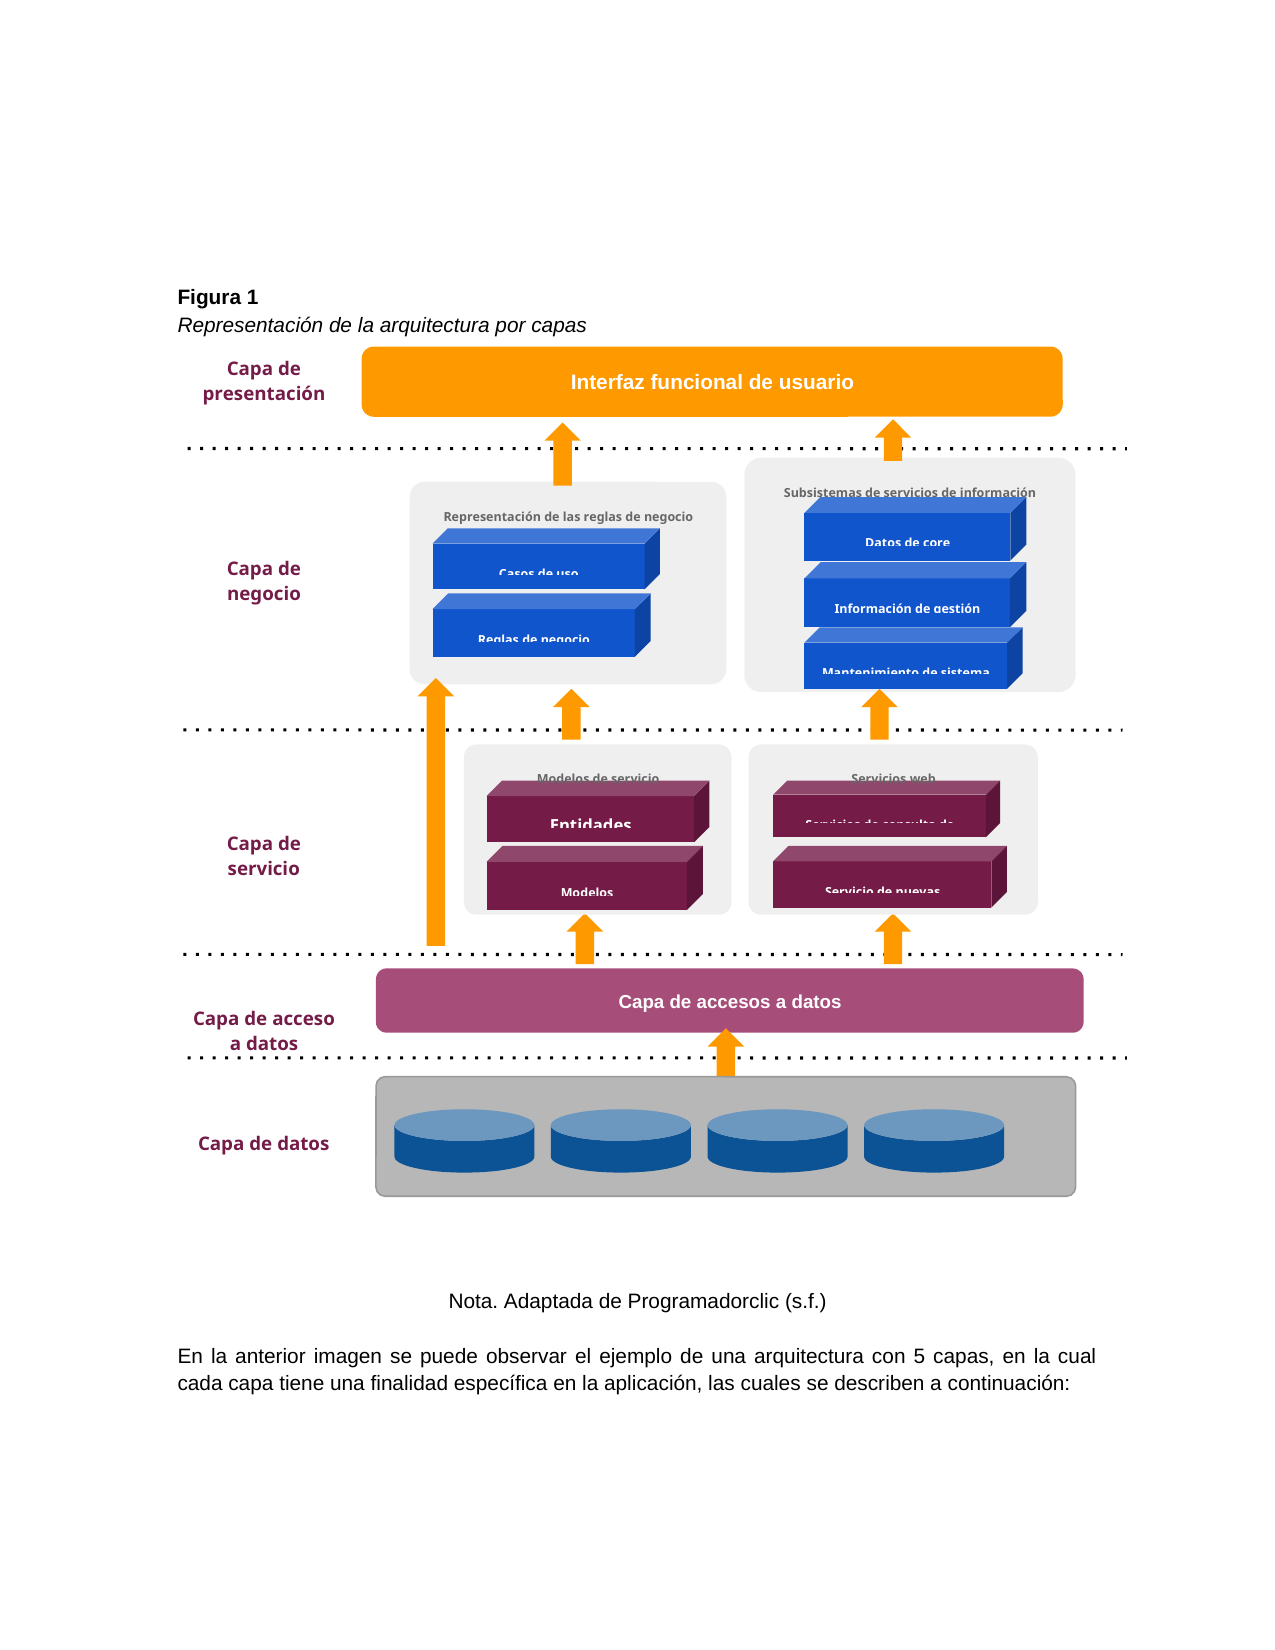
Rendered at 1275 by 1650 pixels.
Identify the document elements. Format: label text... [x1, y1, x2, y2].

text En la anterior imagen se puede observar el ejemplo de una arquitectura con 5 capas, en la cual cada capa tiene una finalidad específica en la aplicación, las cuales se describen a continuación: [177, 1343, 1098, 1395]
text Figura 1 [177, 285, 1098, 309]
text Nota. Adaptada de Programadorclic (s.f.) [177, 1288, 1098, 1312]
text Representación de la arquitectura por capas [177, 313, 1098, 337]
